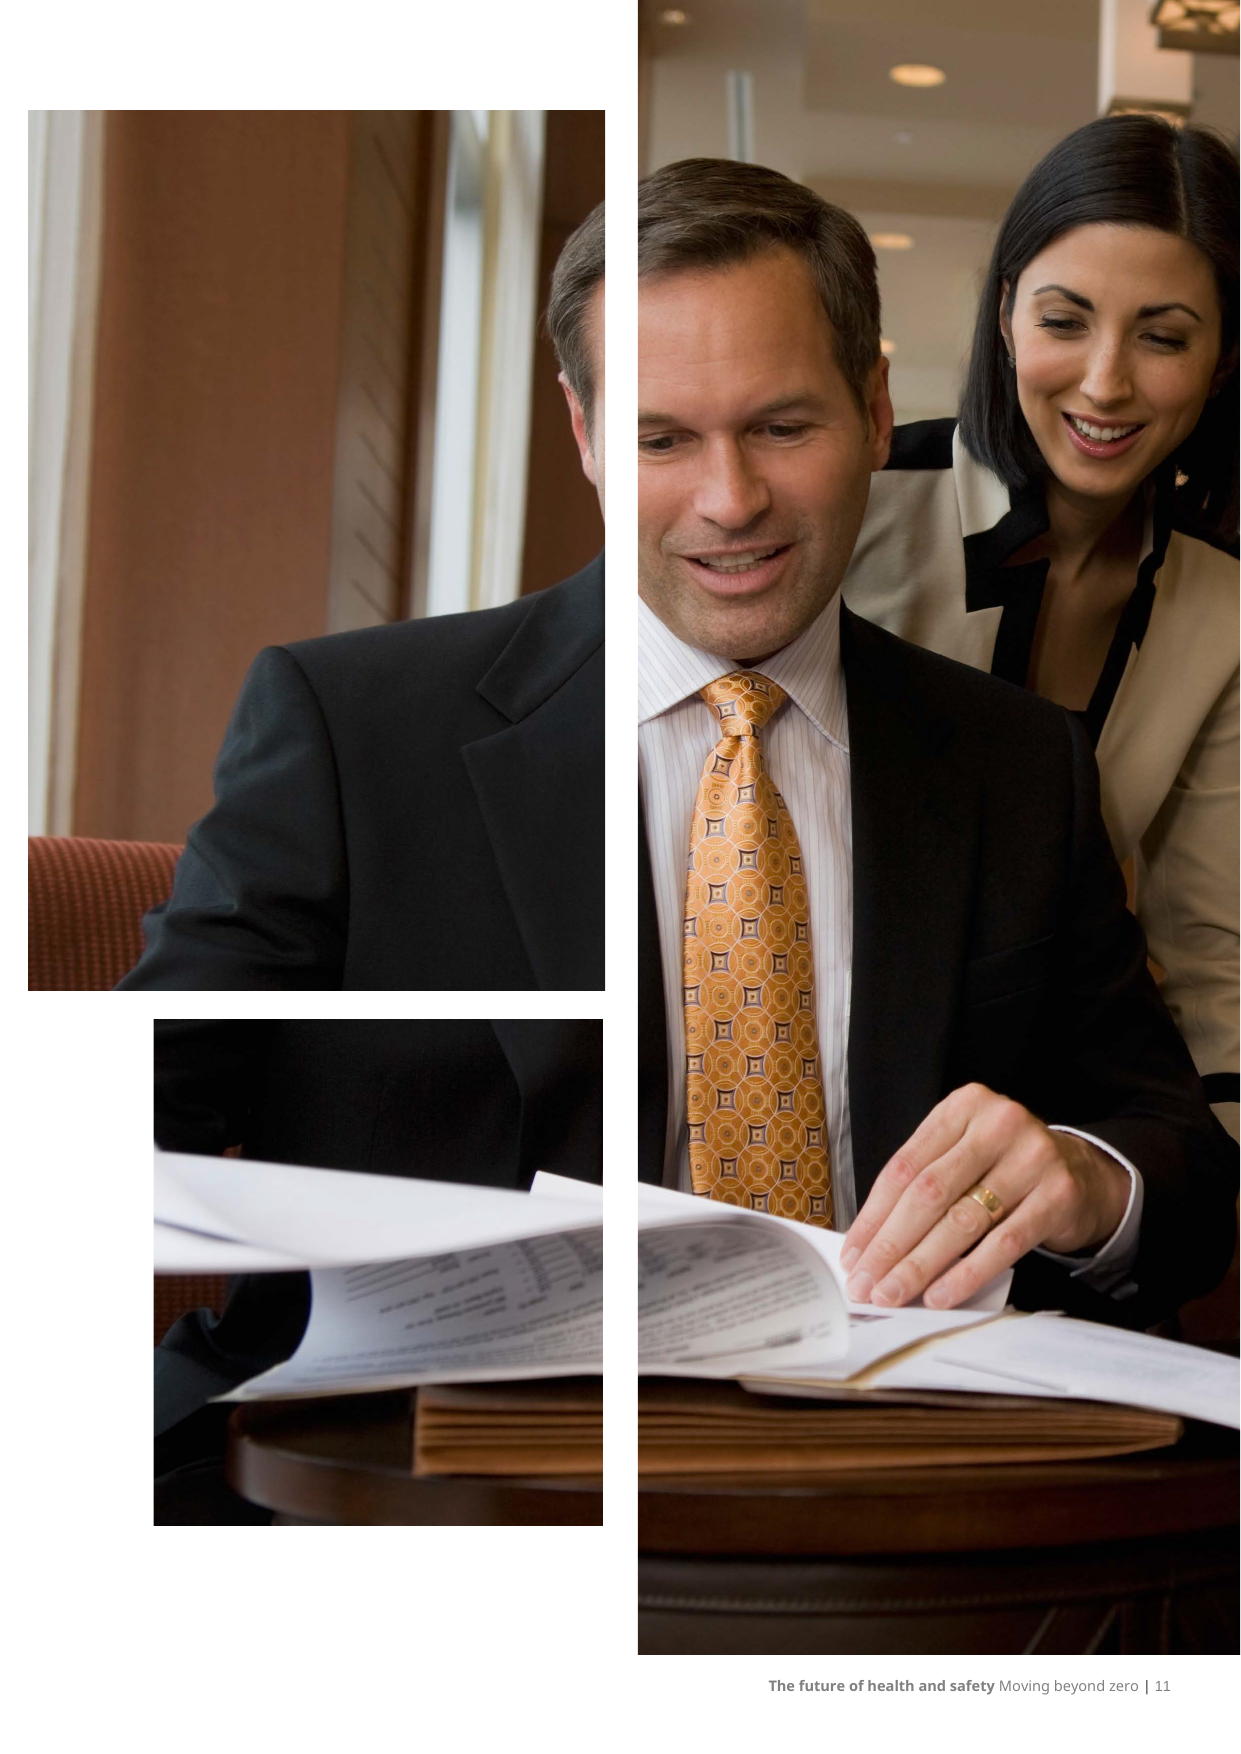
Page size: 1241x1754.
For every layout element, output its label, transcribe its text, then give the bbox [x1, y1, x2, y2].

text The future of health and safety Moving beyond zero | 11 [768, 1676, 1240, 1696]
picture [637, 0, 1241, 1655]
picture [153, 1019, 603, 1526]
picture [28, 110, 606, 991]
